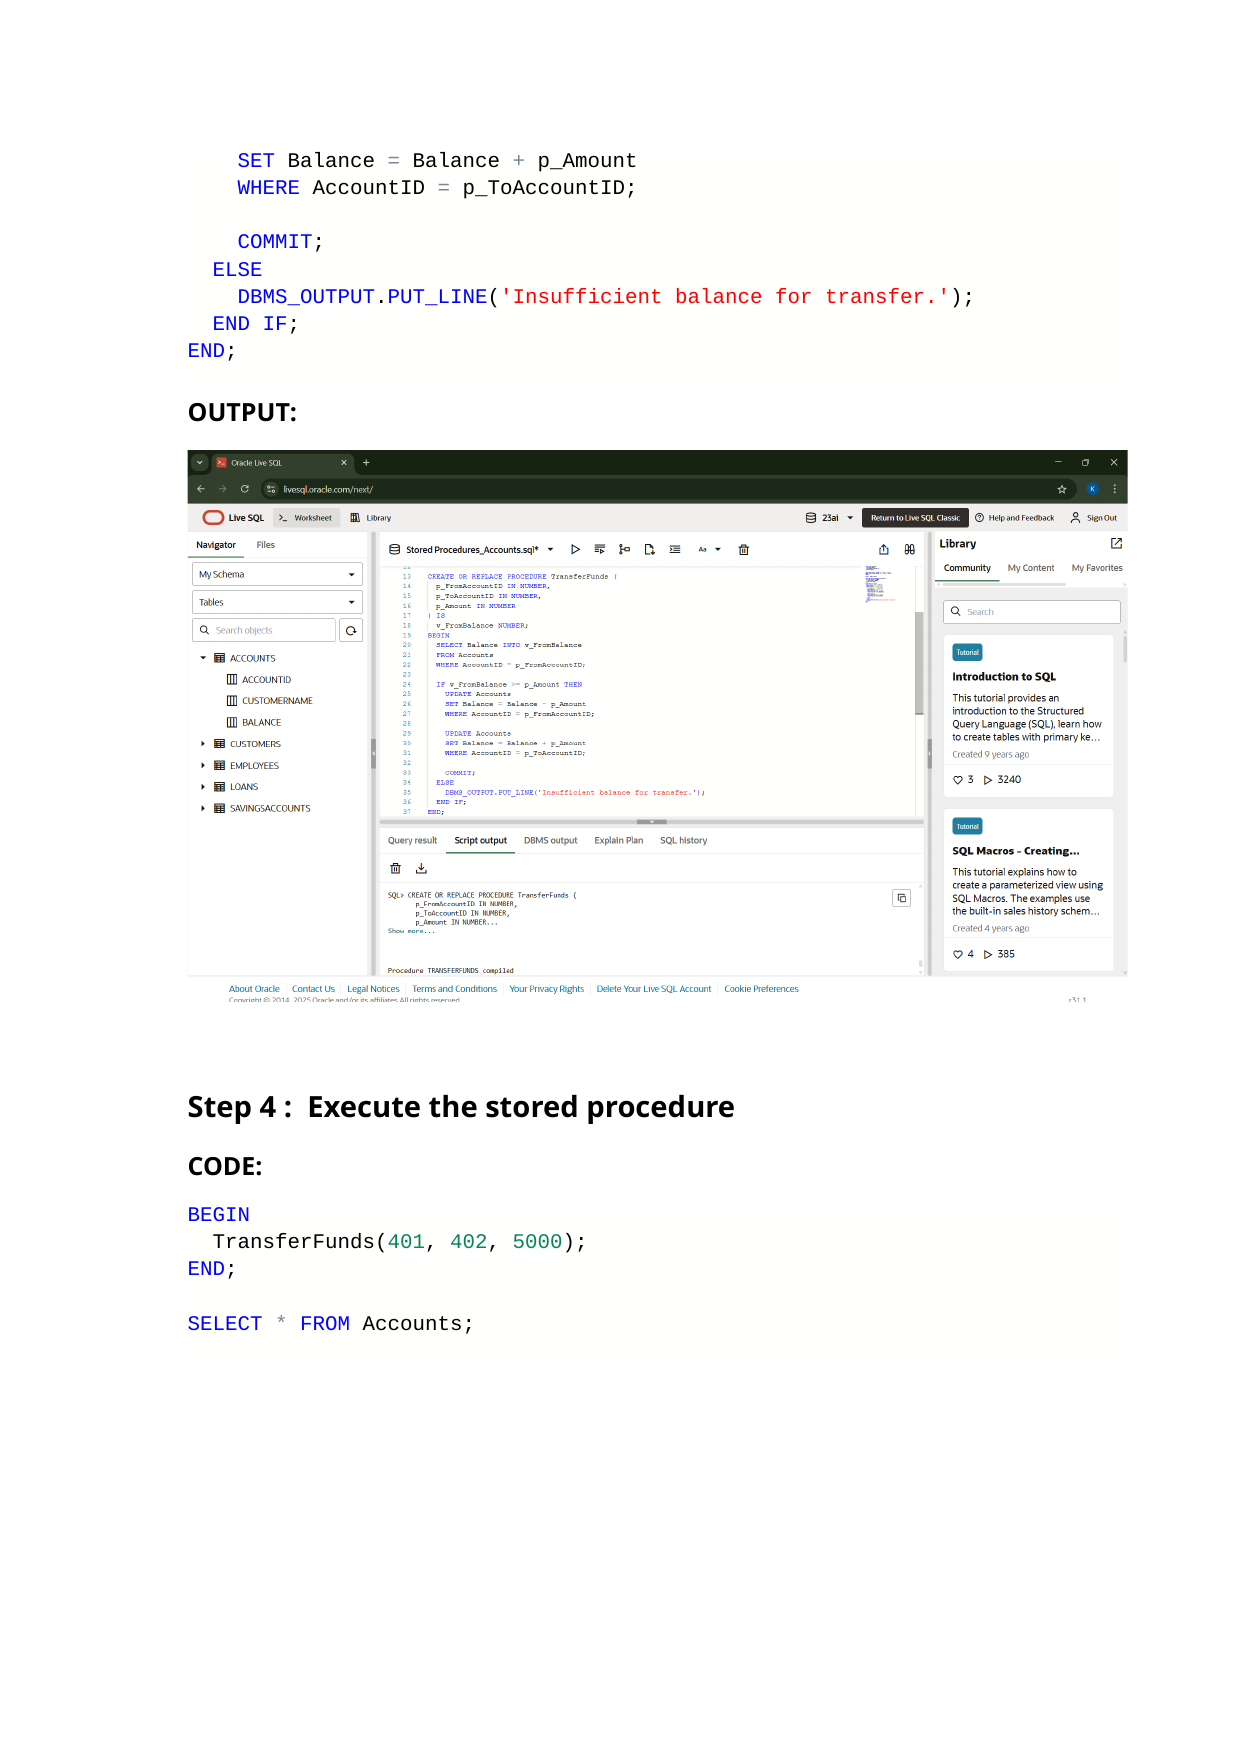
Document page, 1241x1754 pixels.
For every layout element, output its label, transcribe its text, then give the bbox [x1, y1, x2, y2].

text WHERE AccountID = p_ToAccountID; [187, 177, 1128, 201]
text OUTPUT: [187, 395, 1128, 429]
text END IF; [187, 313, 1128, 337]
text ELSE [187, 259, 1128, 282]
text END; [187, 340, 1128, 364]
text SET Balance = Balance + p_Amount [187, 150, 1128, 174]
text BEGIN [187, 1204, 1128, 1228]
text END; [187, 1258, 1128, 1282]
picture [187, 450, 1128, 1002]
text TransferFunds(401, 402, 5000); [187, 1231, 1128, 1255]
text COMMIT; [187, 232, 1128, 255]
text CODE: [187, 1148, 1128, 1182]
text DBMS_OUTPUT.PUT_LINE('Insufficient balance for transfer.'); [187, 286, 1128, 309]
text SELECT * FROM Accounts; [187, 1313, 1128, 1336]
text Step 4 : Execute the stored procedure [187, 1086, 1128, 1126]
